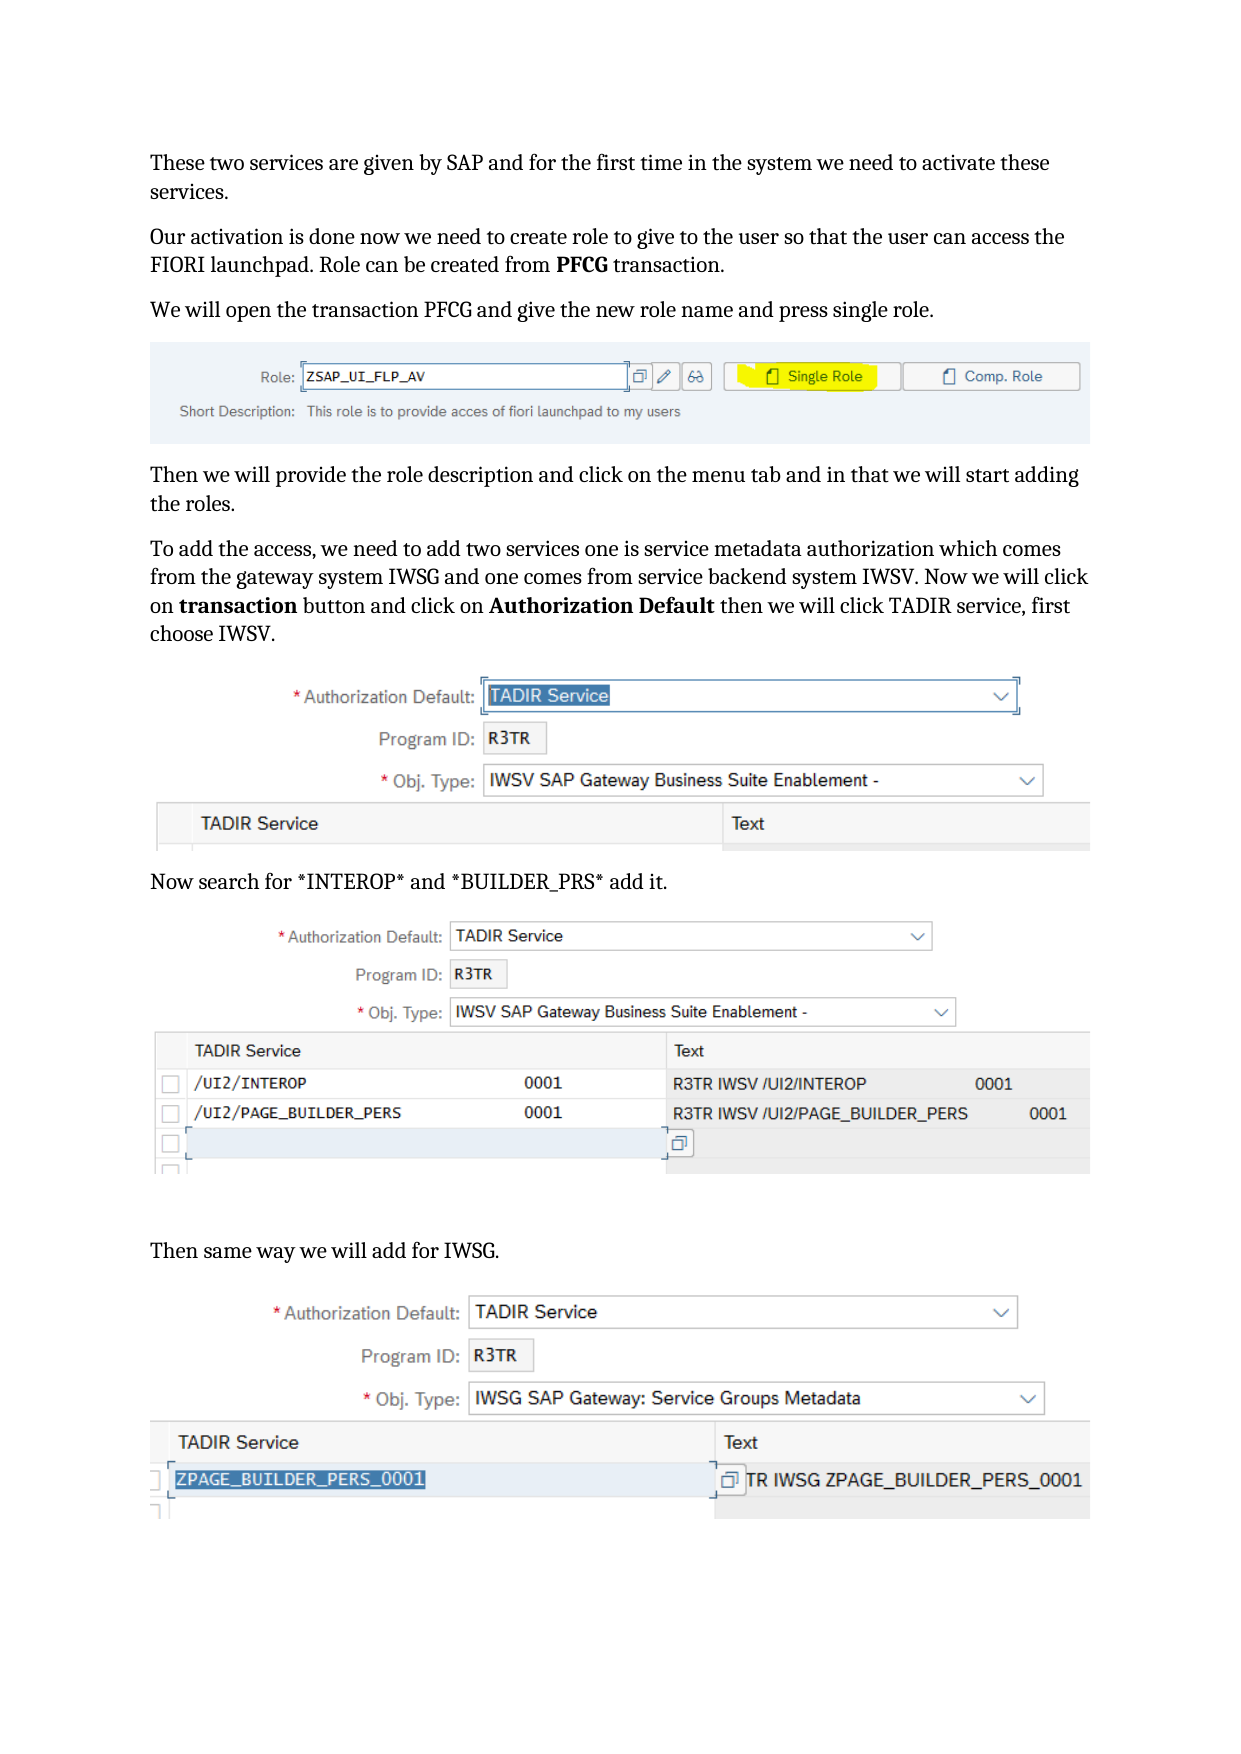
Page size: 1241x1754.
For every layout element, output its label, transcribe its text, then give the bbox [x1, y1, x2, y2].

picture [150, 914, 1091, 1174]
picture [150, 666, 1091, 851]
text To add the access, we need to add two services one is service metadata authorization which comes from the gateway system IWSG and one comes from service backend system IWSV. Now we will click on transaction button and click on Authorization Default then we will click TADIR service, first choose IWSV. [150, 536, 1090, 647]
text Then we will provide the role description and click on the menu tab and in that we will start adding the roles. [150, 462, 1090, 517]
text Our activation is done now we need to create role to give to the user so that the user can access the FIORI launchpad. Role can be created from PFCG transaction. [150, 223, 1090, 278]
picture [150, 342, 1091, 444]
text Now search for *INTEROP* and *BUILDER_PRS* add it. [150, 869, 1090, 895]
text These two services are given by SAP and for the first time in the system we need to activate these services. [150, 150, 1090, 205]
text We will open the transaction PFCG and give the new role name and press single role. [150, 297, 1090, 323]
text Then same way we will add for IWSG. [150, 1237, 1090, 1264]
picture [150, 1282, 1091, 1519]
